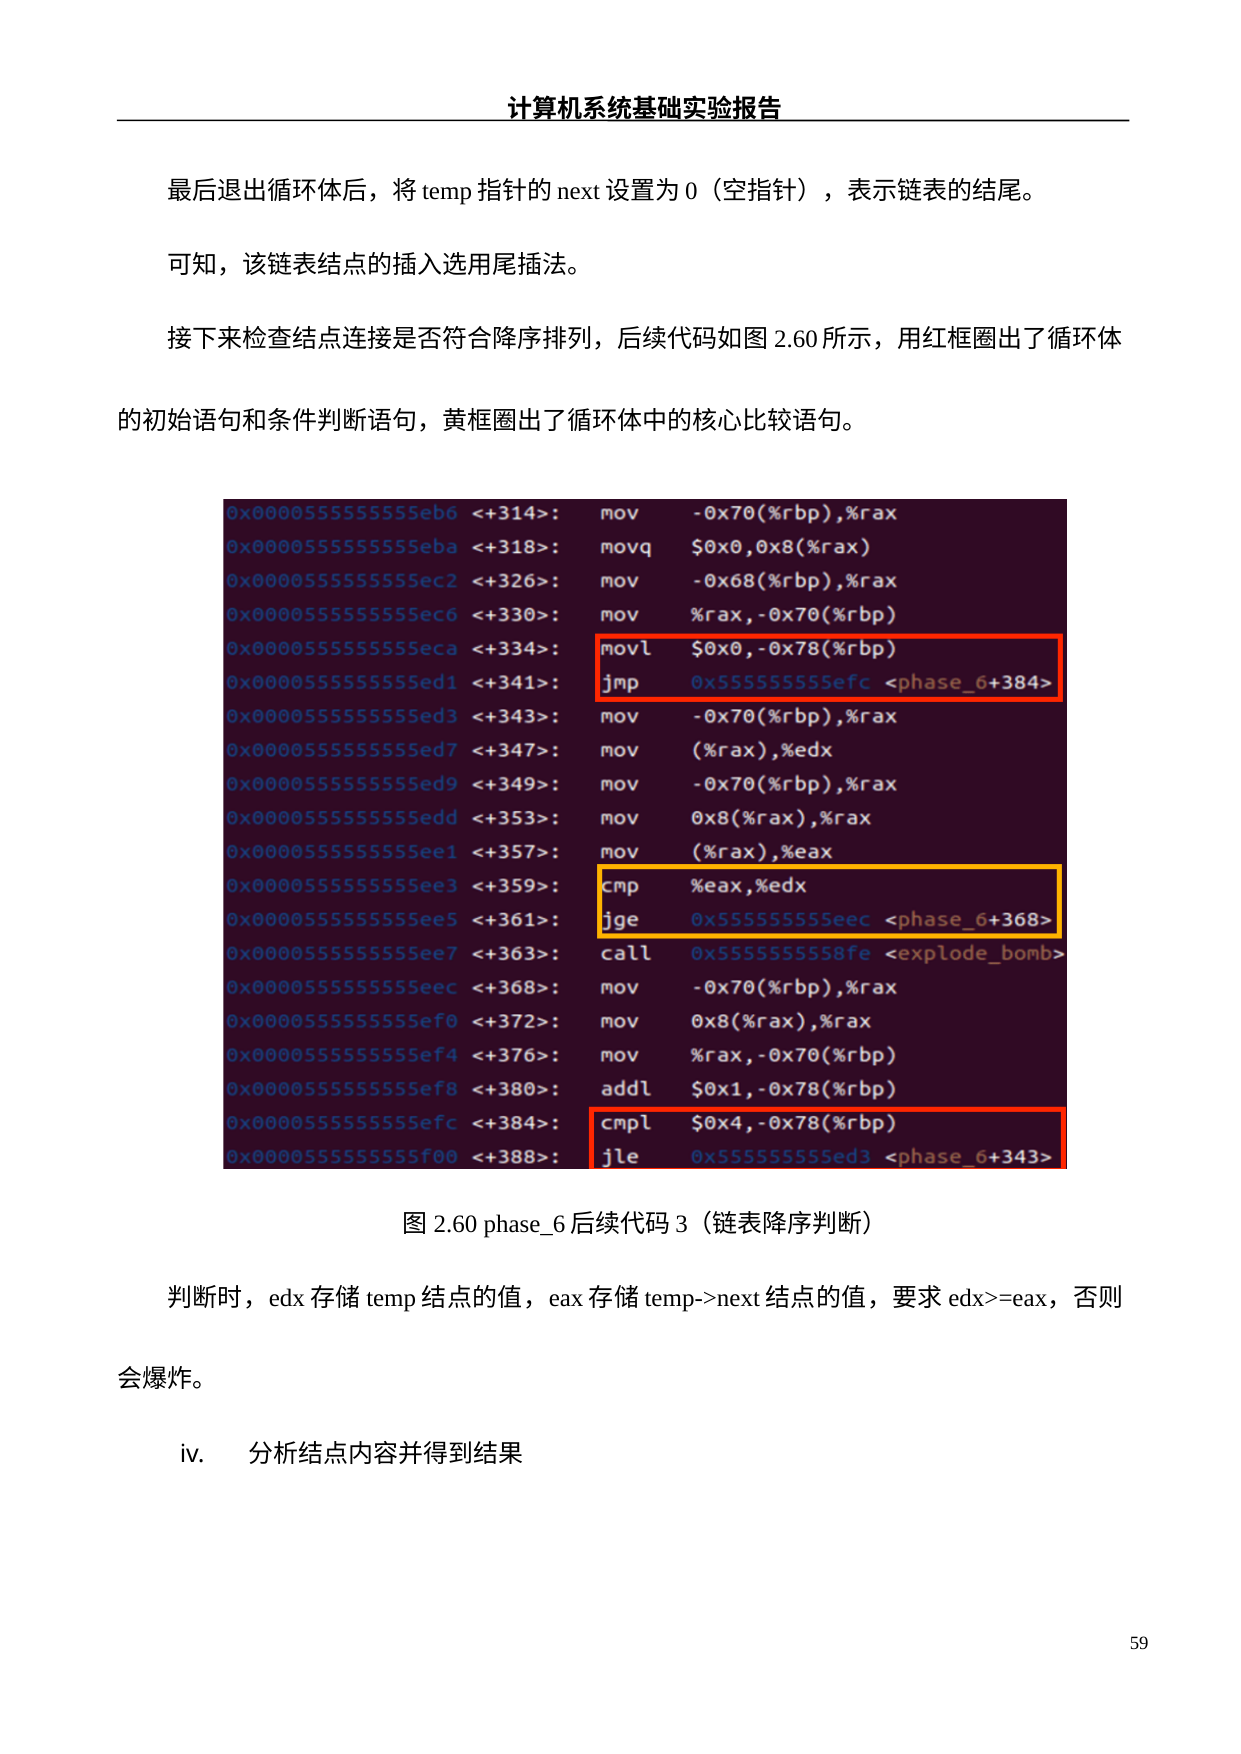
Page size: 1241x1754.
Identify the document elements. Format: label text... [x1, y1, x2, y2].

picture [223, 499, 1067, 1169]
text 可知，该链表结点的插入选用尾插法。 [117, 231, 1123, 296]
list 分析结点内容并得到结果 [204, 1419, 1123, 1484]
text 最后退出循环体后，将temp指针的next设置为0（空指针），表示链表的结尾。 [117, 156, 1123, 221]
text 判断时，edx存储temp结点的值，eax存储temp->next结点的值，要求edx>=eax，否则会爆炸。 [117, 1263, 1123, 1409]
